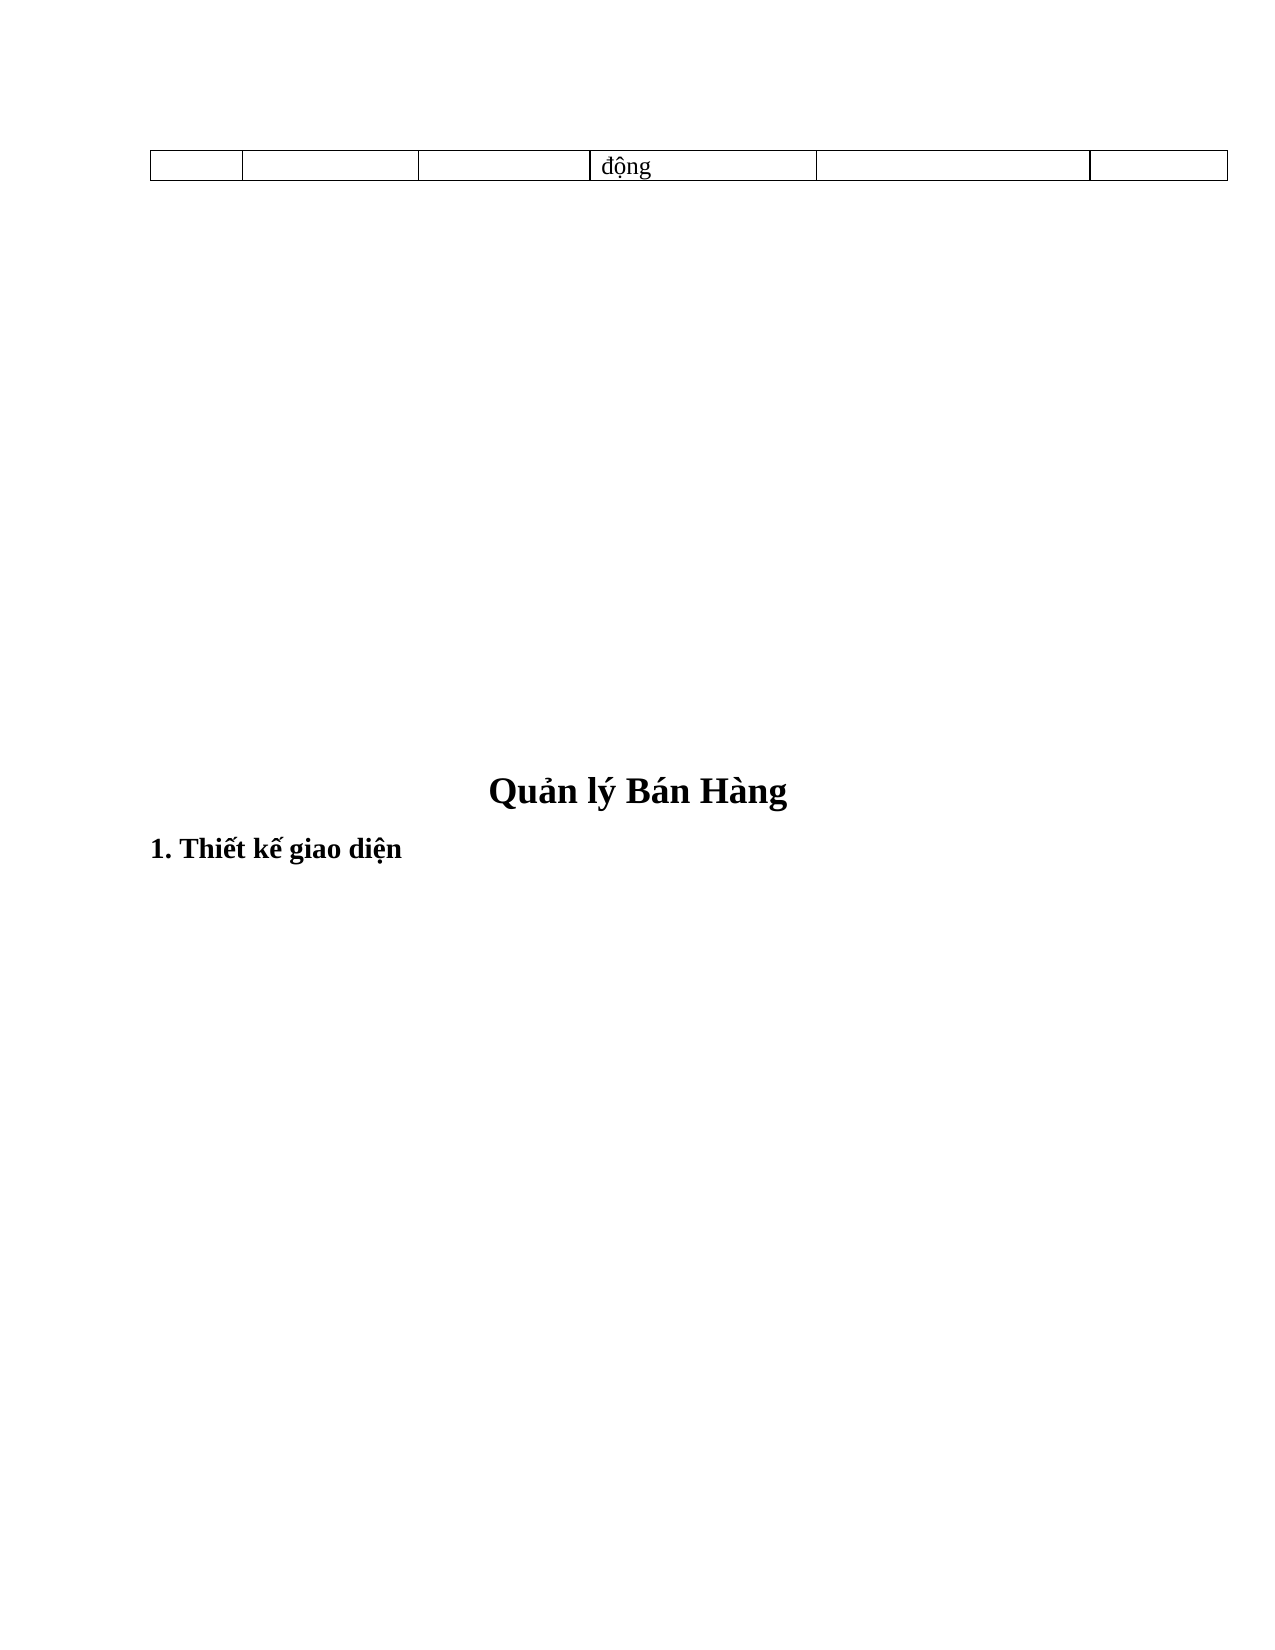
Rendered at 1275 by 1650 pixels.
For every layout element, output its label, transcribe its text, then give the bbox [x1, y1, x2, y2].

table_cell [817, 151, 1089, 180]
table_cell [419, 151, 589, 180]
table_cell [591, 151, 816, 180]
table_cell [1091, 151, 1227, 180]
text Quản lý Bán Hàng [150, 768, 1125, 811]
text 1. Thiết kế giao diện [150, 831, 1125, 865]
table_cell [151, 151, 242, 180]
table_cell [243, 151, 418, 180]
